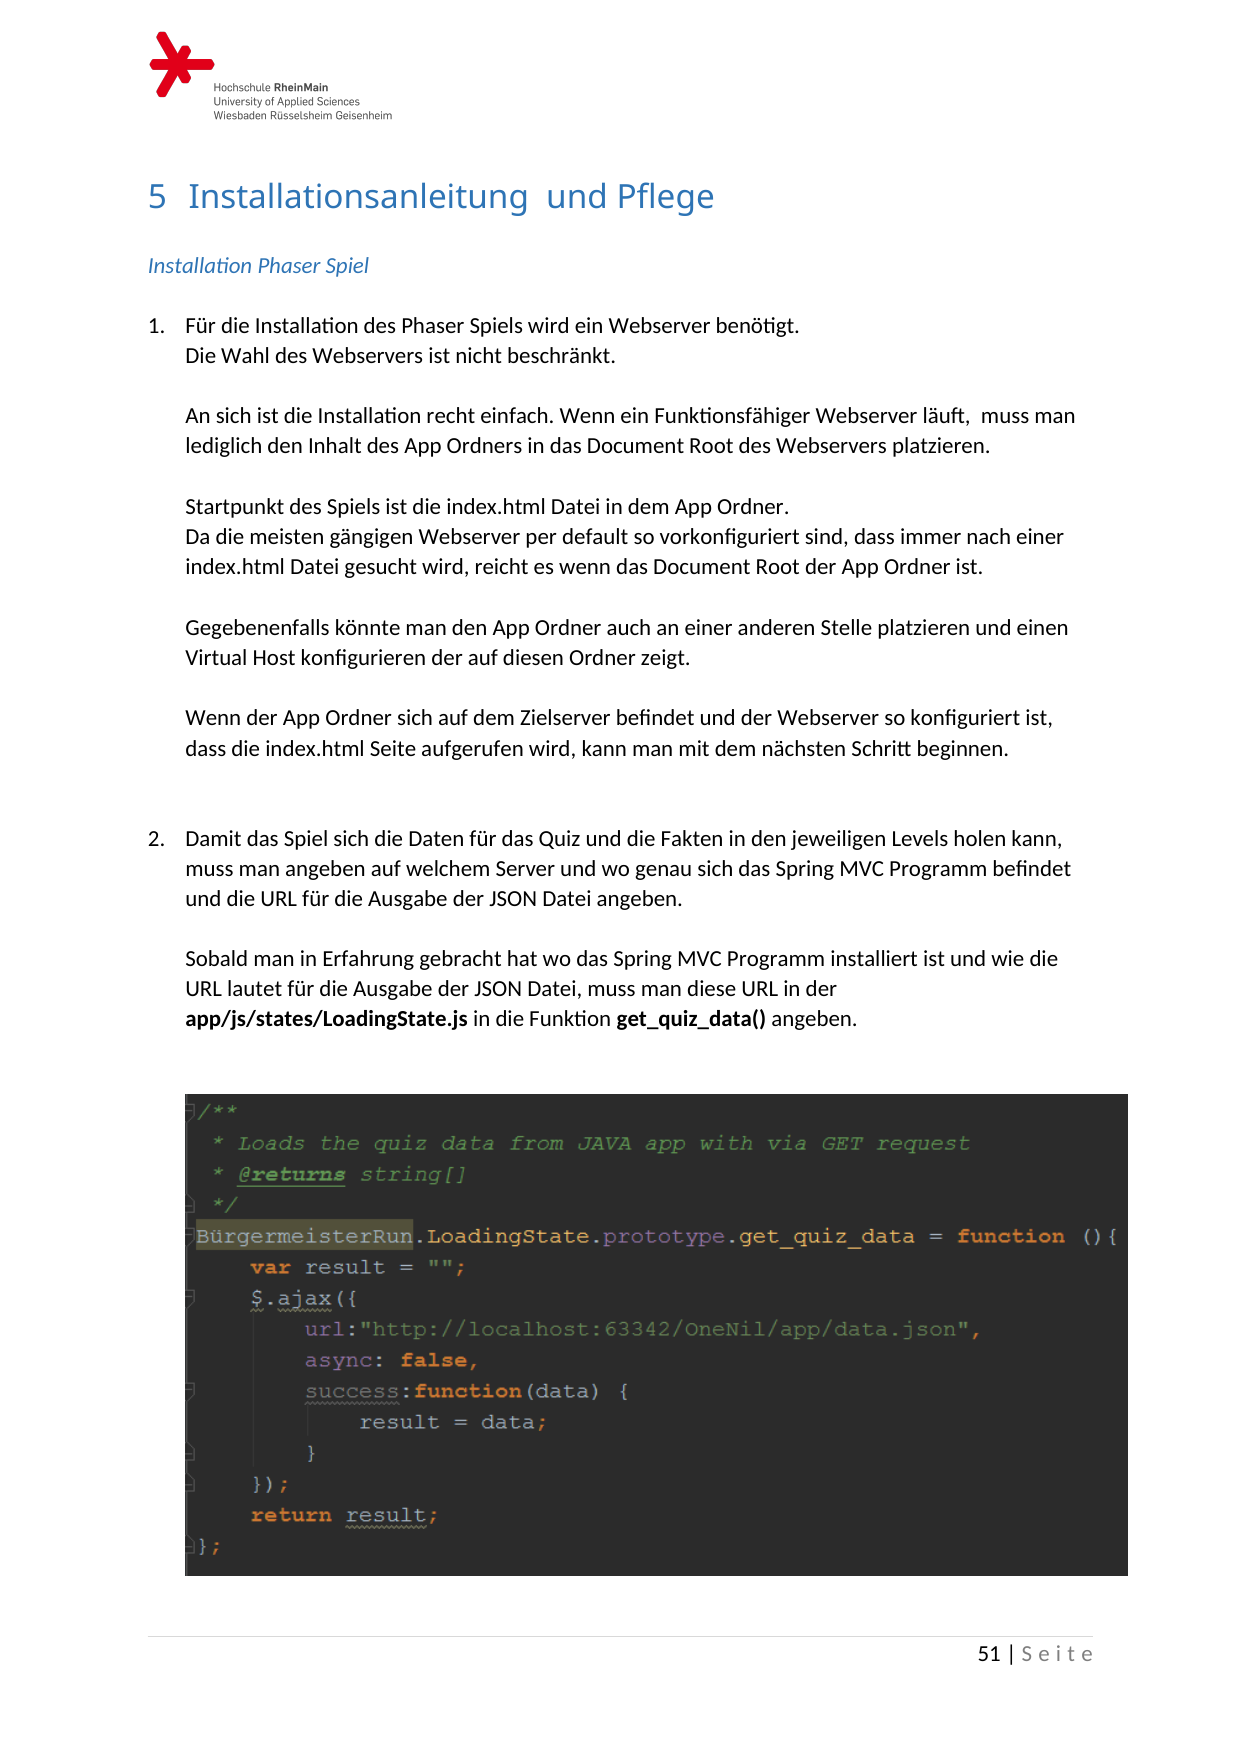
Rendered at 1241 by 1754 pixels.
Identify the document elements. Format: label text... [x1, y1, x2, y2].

picture [147, 29, 394, 122]
text Da die meisten gängigen Webserver per default so vorkonfiguriert sind, dass immer nach einer index.html Datei gesucht wird, reicht es wenn das Document Root der App Ordner ist. [185, 522, 1093, 581]
text Startpunkt des Spiels ist die index.html Datei in dem App Ordner. [185, 492, 1093, 520]
text Die Wahl des Webservers ist nicht beschränkt. [185, 341, 1093, 369]
text Sobald man in Erfahrung gebracht hat wo das Spring MVC Programm installiert ist und wie die URL lautet für die Ausgabe der JSON Datei, muss man diese URL in der app/js/states/LoadingState.js in die Funktion get_quiz_data() angeben. [185, 944, 1093, 1032]
text Gegebenenfalls könnte man den App Ordner auch an einer anderen Stelle platzieren und einen Virtual Host konfigurieren der auf diesen Ordner zeigt. [185, 613, 1093, 671]
subtitle Installationsanleitung und Pflege [148, 173, 1093, 218]
list Für die Installation des Phaser Spiels wird ein Webserver benötigt. [148, 311, 1093, 339]
list Wenn der App Ordner sich auf dem Zielserver befindet und der Webserver so konfiguriert ist, dass die index.html Seite aufgerufen wird, kann man mit dem nächsten Schritt beginnen. [185, 703, 1093, 762]
text An sich ist die Installation recht einfach. Wenn ein Funktionsfähiger Webserver läuft, muss man lediglich den Inhalt des App Ordners in das Document Root des Webservers platzieren. [185, 401, 1093, 460]
list Damit das Spiel sich die Daten für das Quiz und die Fakten in den jeweiligen Levels holen kann, muss man angeben auf welchem Server und wo genau sich das Spring MVC Programm befindet und die URL für die Ausgabe der JSON Datei angeben. [148, 824, 1093, 912]
text Installation Phaser Spiel [148, 251, 1093, 279]
picture [185, 1094, 1128, 1576]
